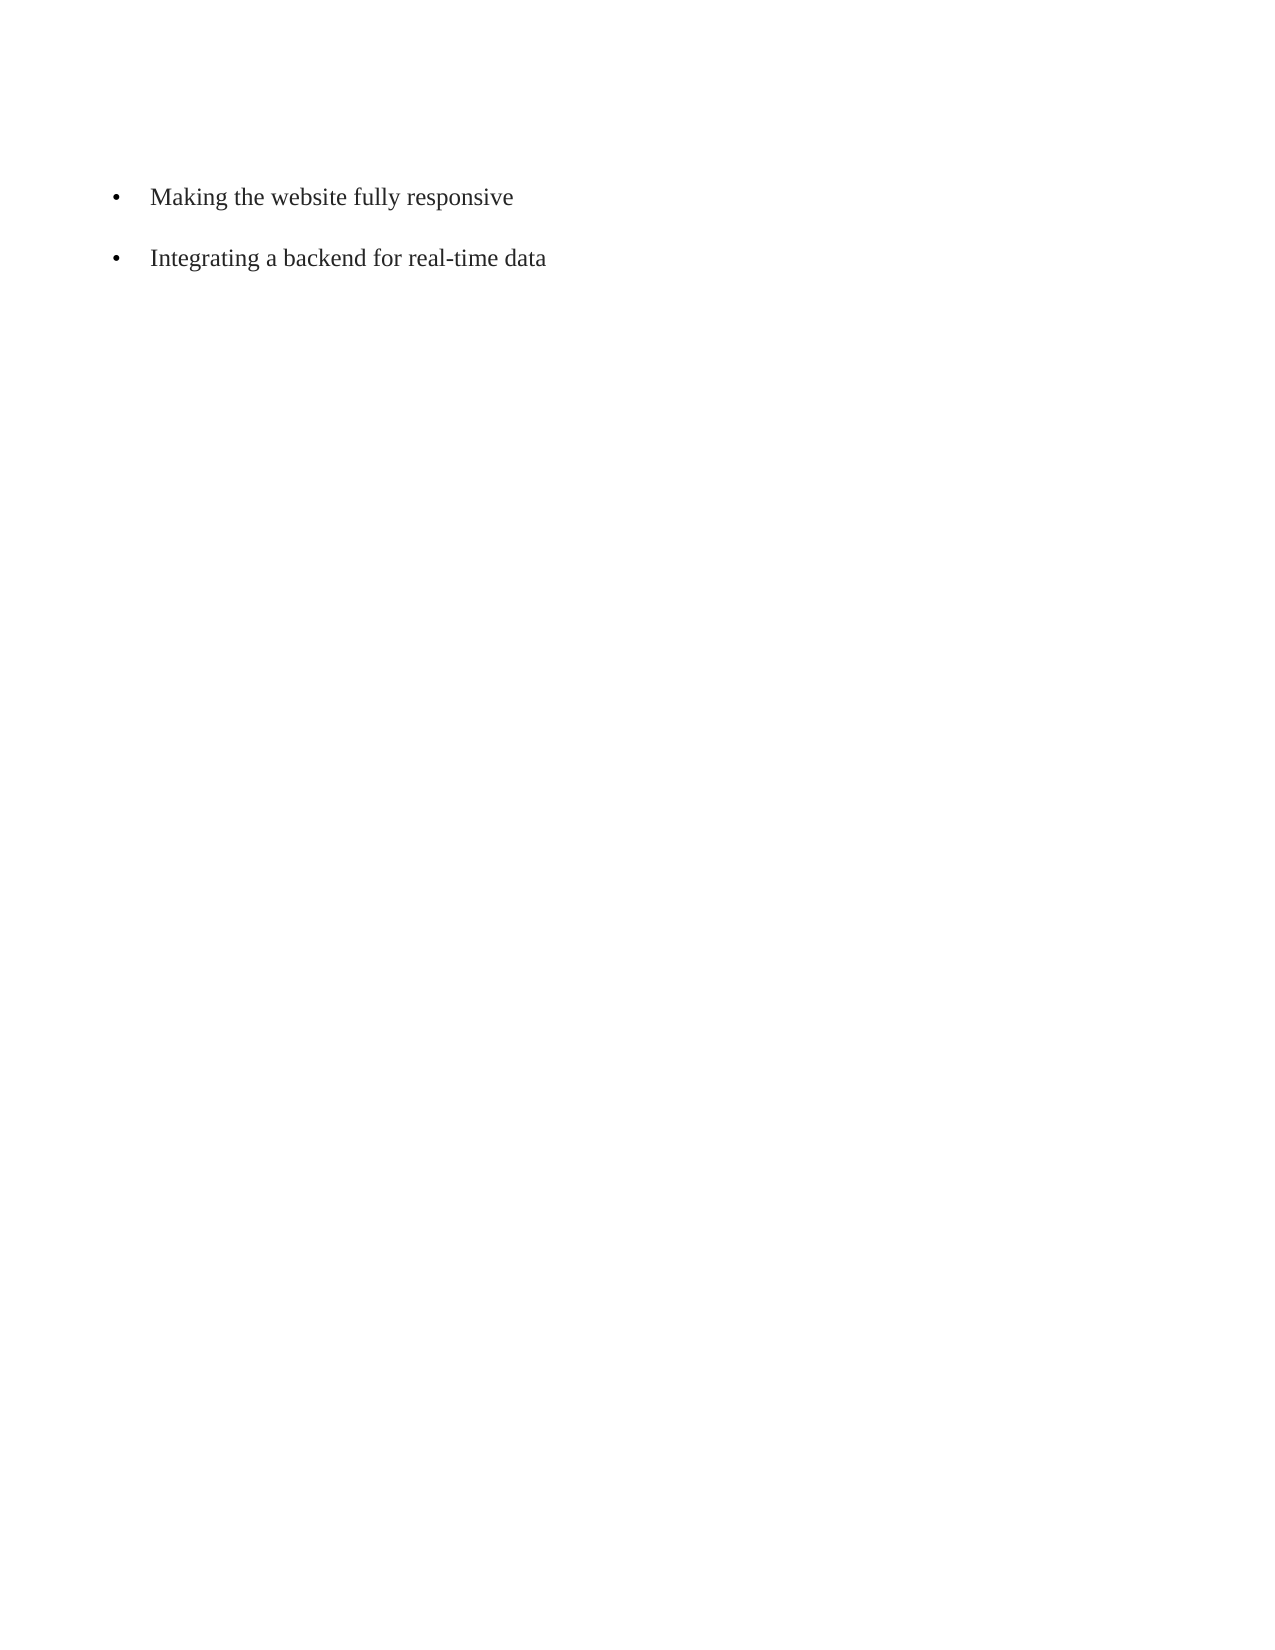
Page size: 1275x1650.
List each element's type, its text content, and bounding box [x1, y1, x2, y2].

list Making the website fully responsive [112, 182, 1125, 211]
list Integrating a backend for real-time data [112, 243, 1125, 272]
